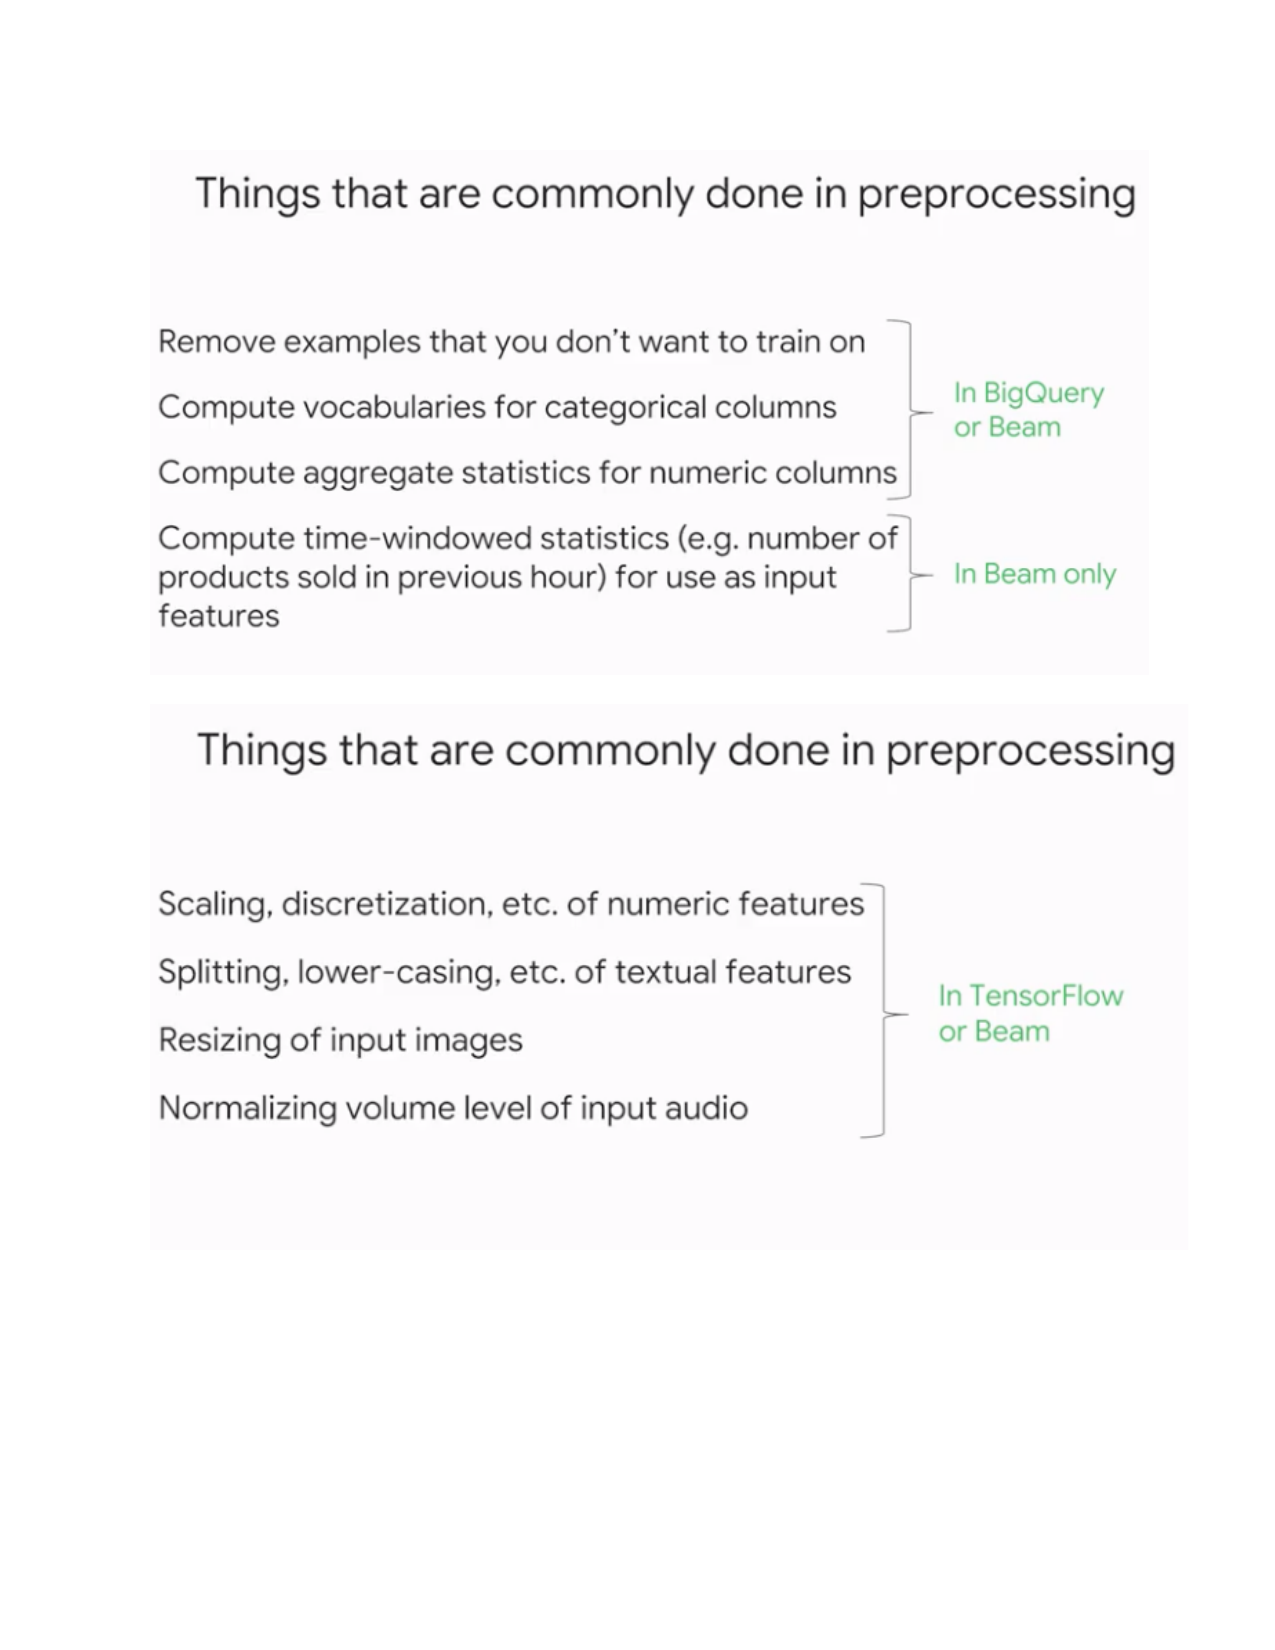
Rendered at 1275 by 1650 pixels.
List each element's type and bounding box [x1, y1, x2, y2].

picture [150, 150, 1149, 675]
picture [150, 704, 1189, 1250]
